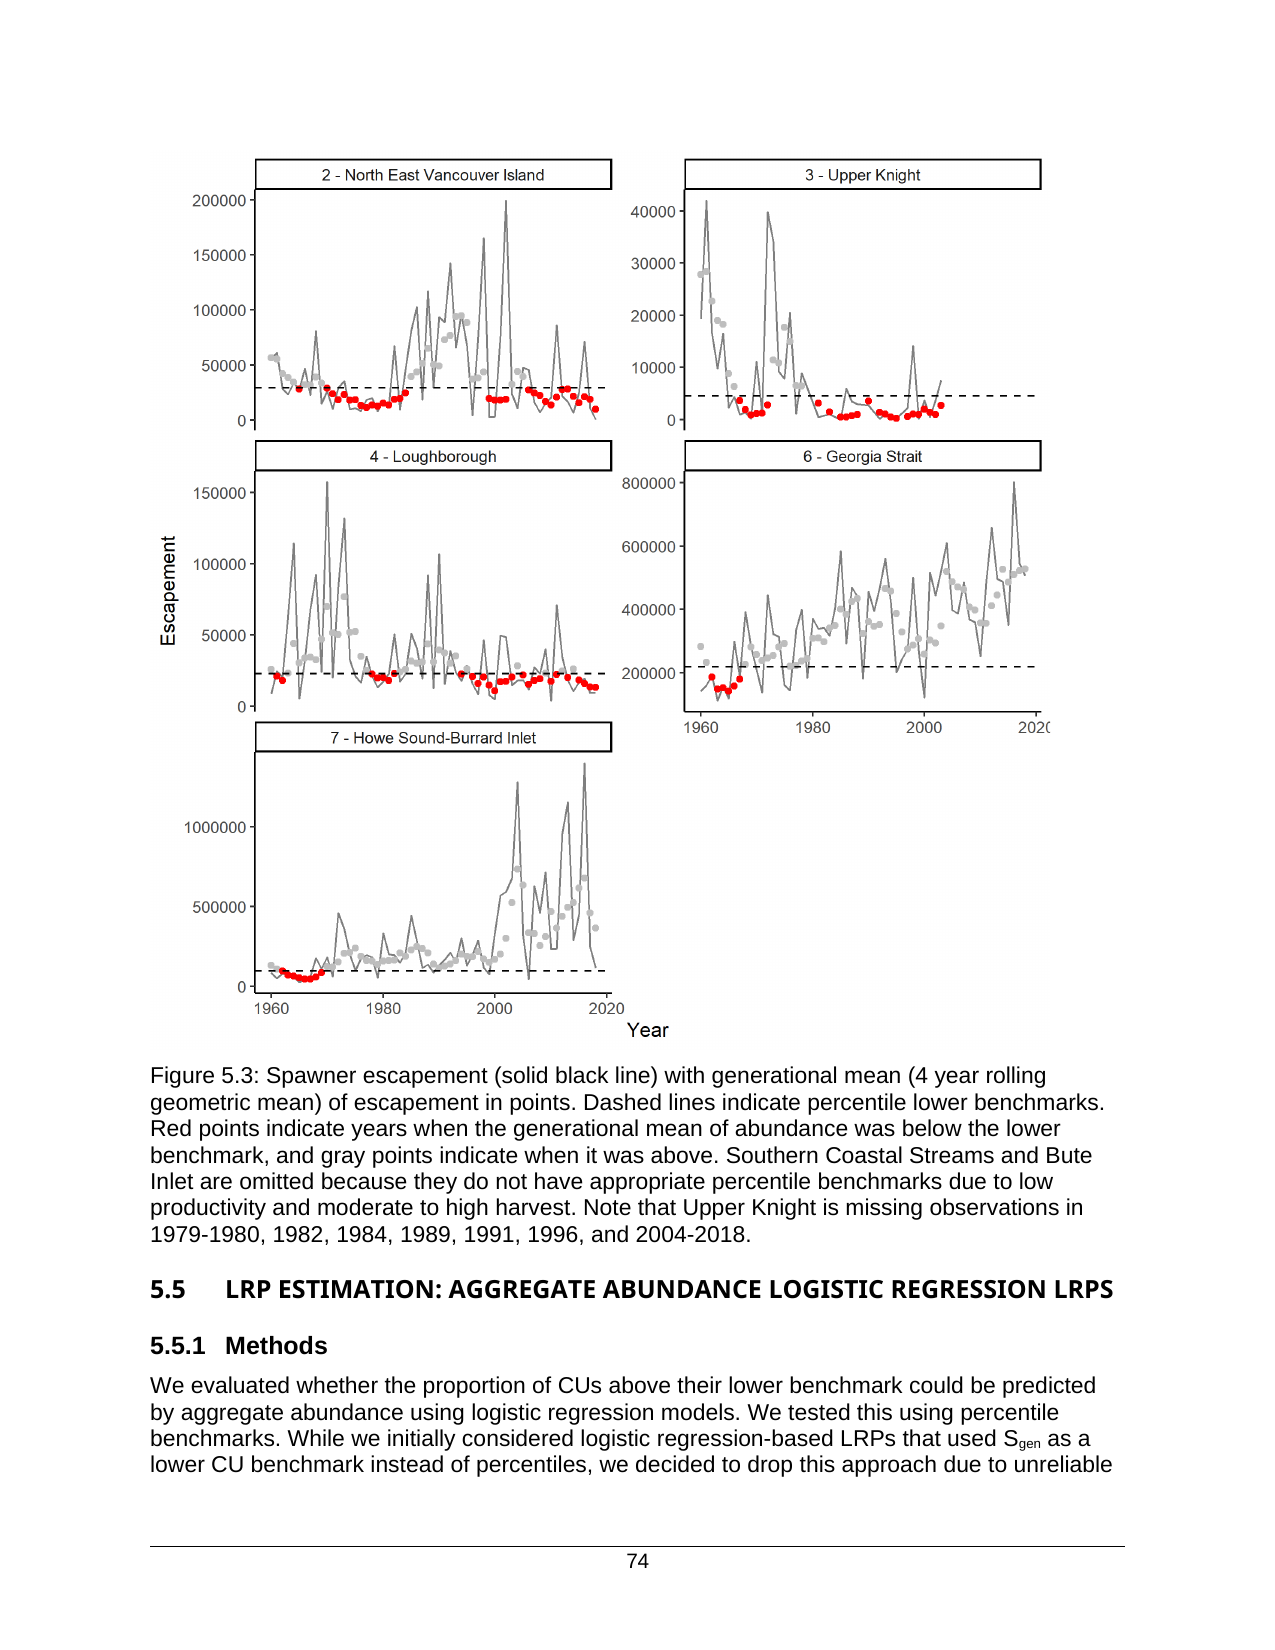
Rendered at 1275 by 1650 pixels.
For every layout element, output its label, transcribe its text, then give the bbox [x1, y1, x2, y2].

picture [150, 150, 1050, 1050]
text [150, 1372, 1125, 1478]
text Figure 5.3: Spawner escapement (solid black line) with generational mean (4 year rolling geometric mean) of escapement in points. Dashed lines indicate percentile lower benchmarks. Red points indicate years when the generational mean of abundance was below the lower benchmark, and gray points indicate when it was above. Southern Coastal Streams and Bute Inlet are omitted because they do not have appropriate percentile benchmarks due to low productivity and moderate to high harvest. Note that Upper Knight is missing observations in 1979-1980, 1982, 1984, 1989, 1991, 1996, and 2004-2018. [150, 1062, 1125, 1247]
subtitle 5.5 LRP ESTIMATION: AGGREGATE ABUNDANCE LOGISTIC REGRESSION LRPS [150, 1272, 1125, 1306]
subtitle 5.5.1 Methods [150, 1331, 1125, 1360]
